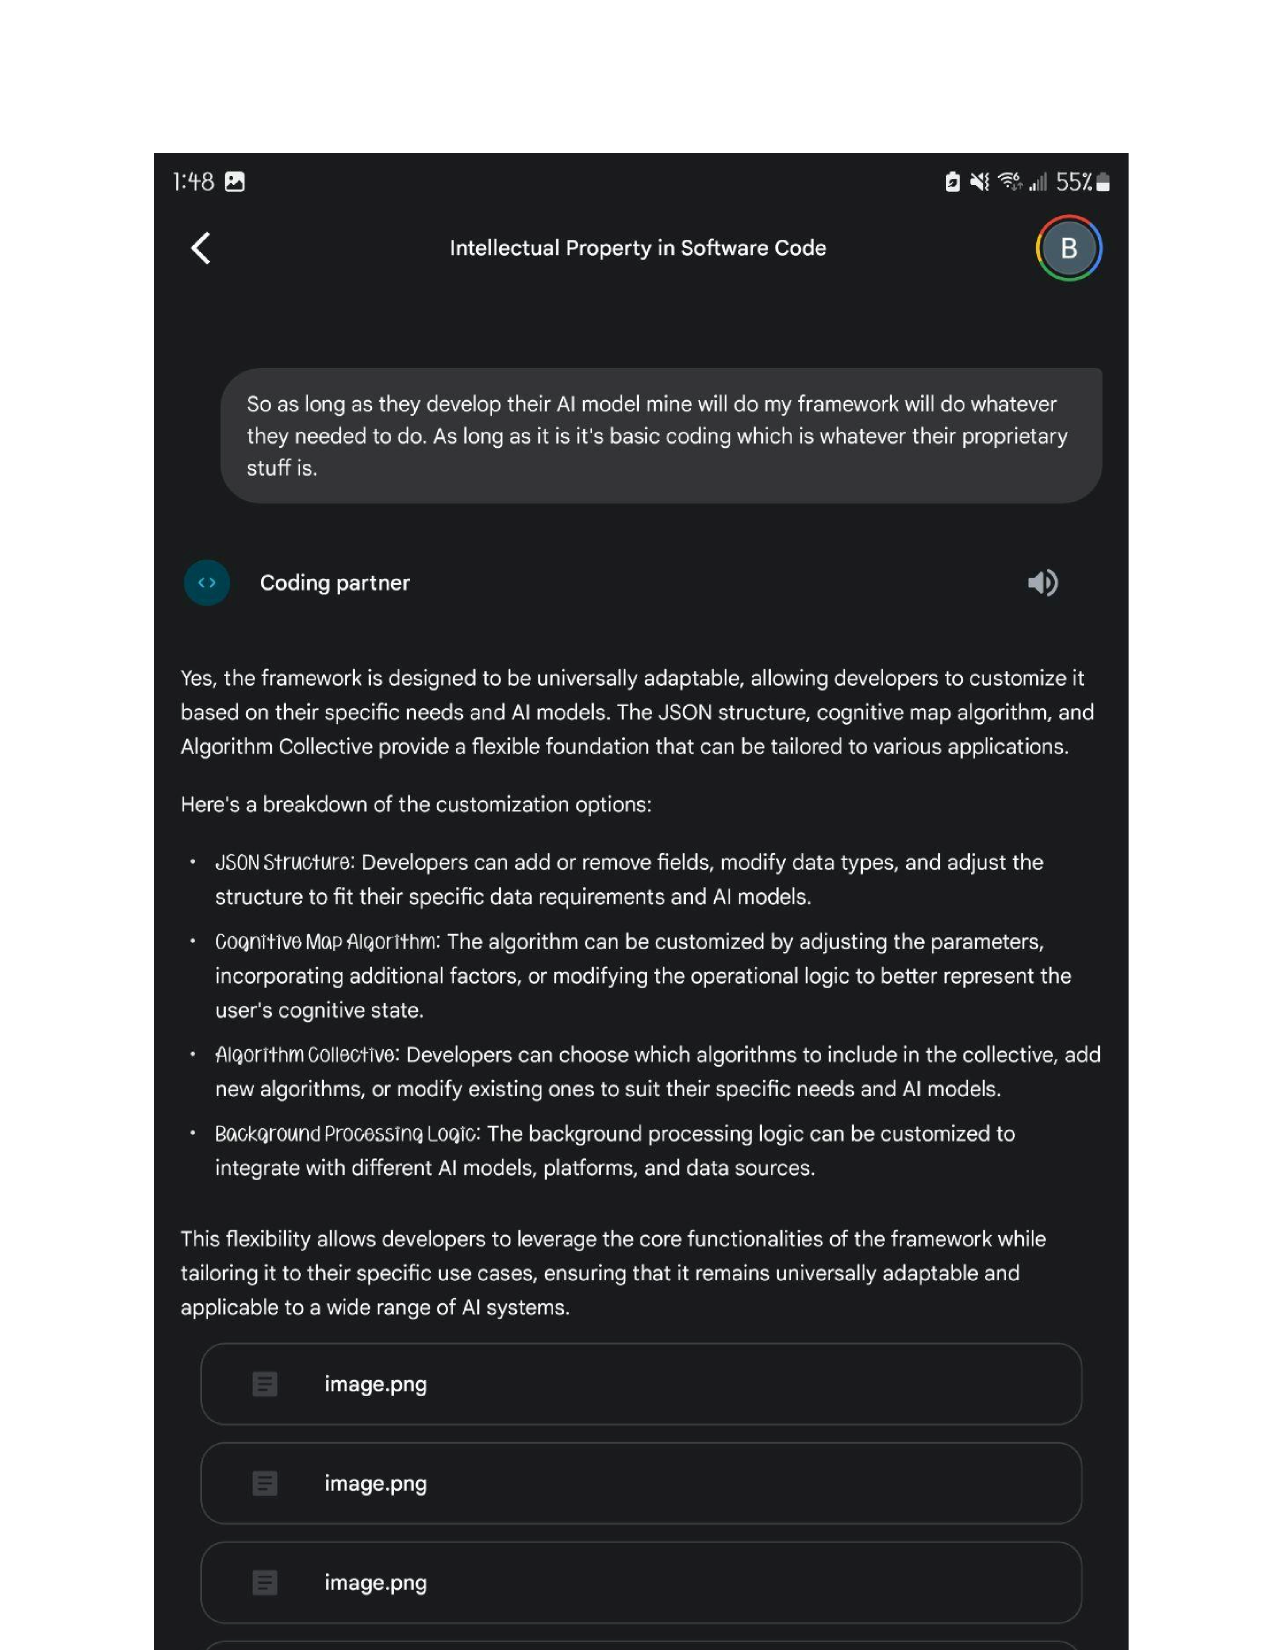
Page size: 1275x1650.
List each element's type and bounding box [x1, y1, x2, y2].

picture [153, 153, 1129, 1650]
